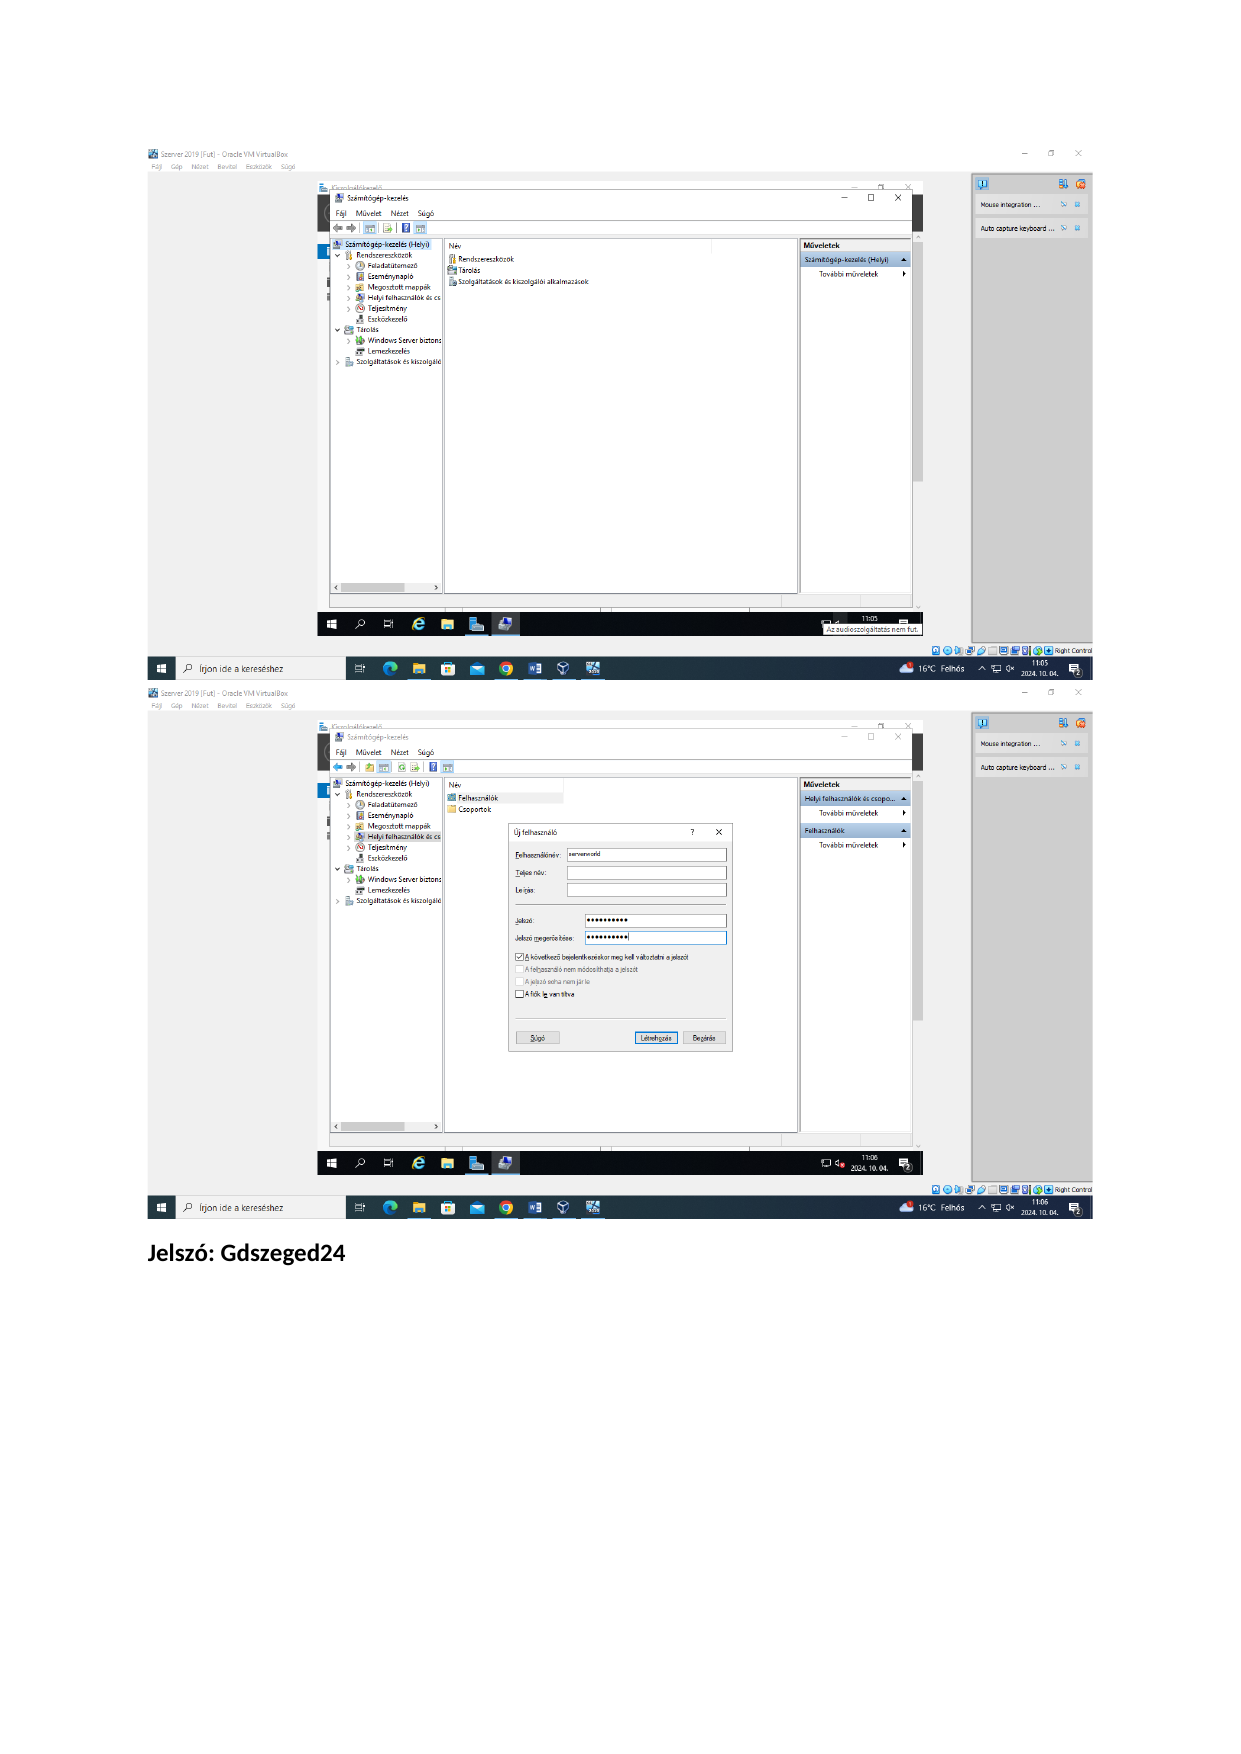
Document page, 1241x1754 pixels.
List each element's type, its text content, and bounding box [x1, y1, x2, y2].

picture [147, 147, 1093, 680]
picture [147, 687, 1093, 1219]
text Jelszó: Gdszeged24 [148, 1237, 1093, 1268]
